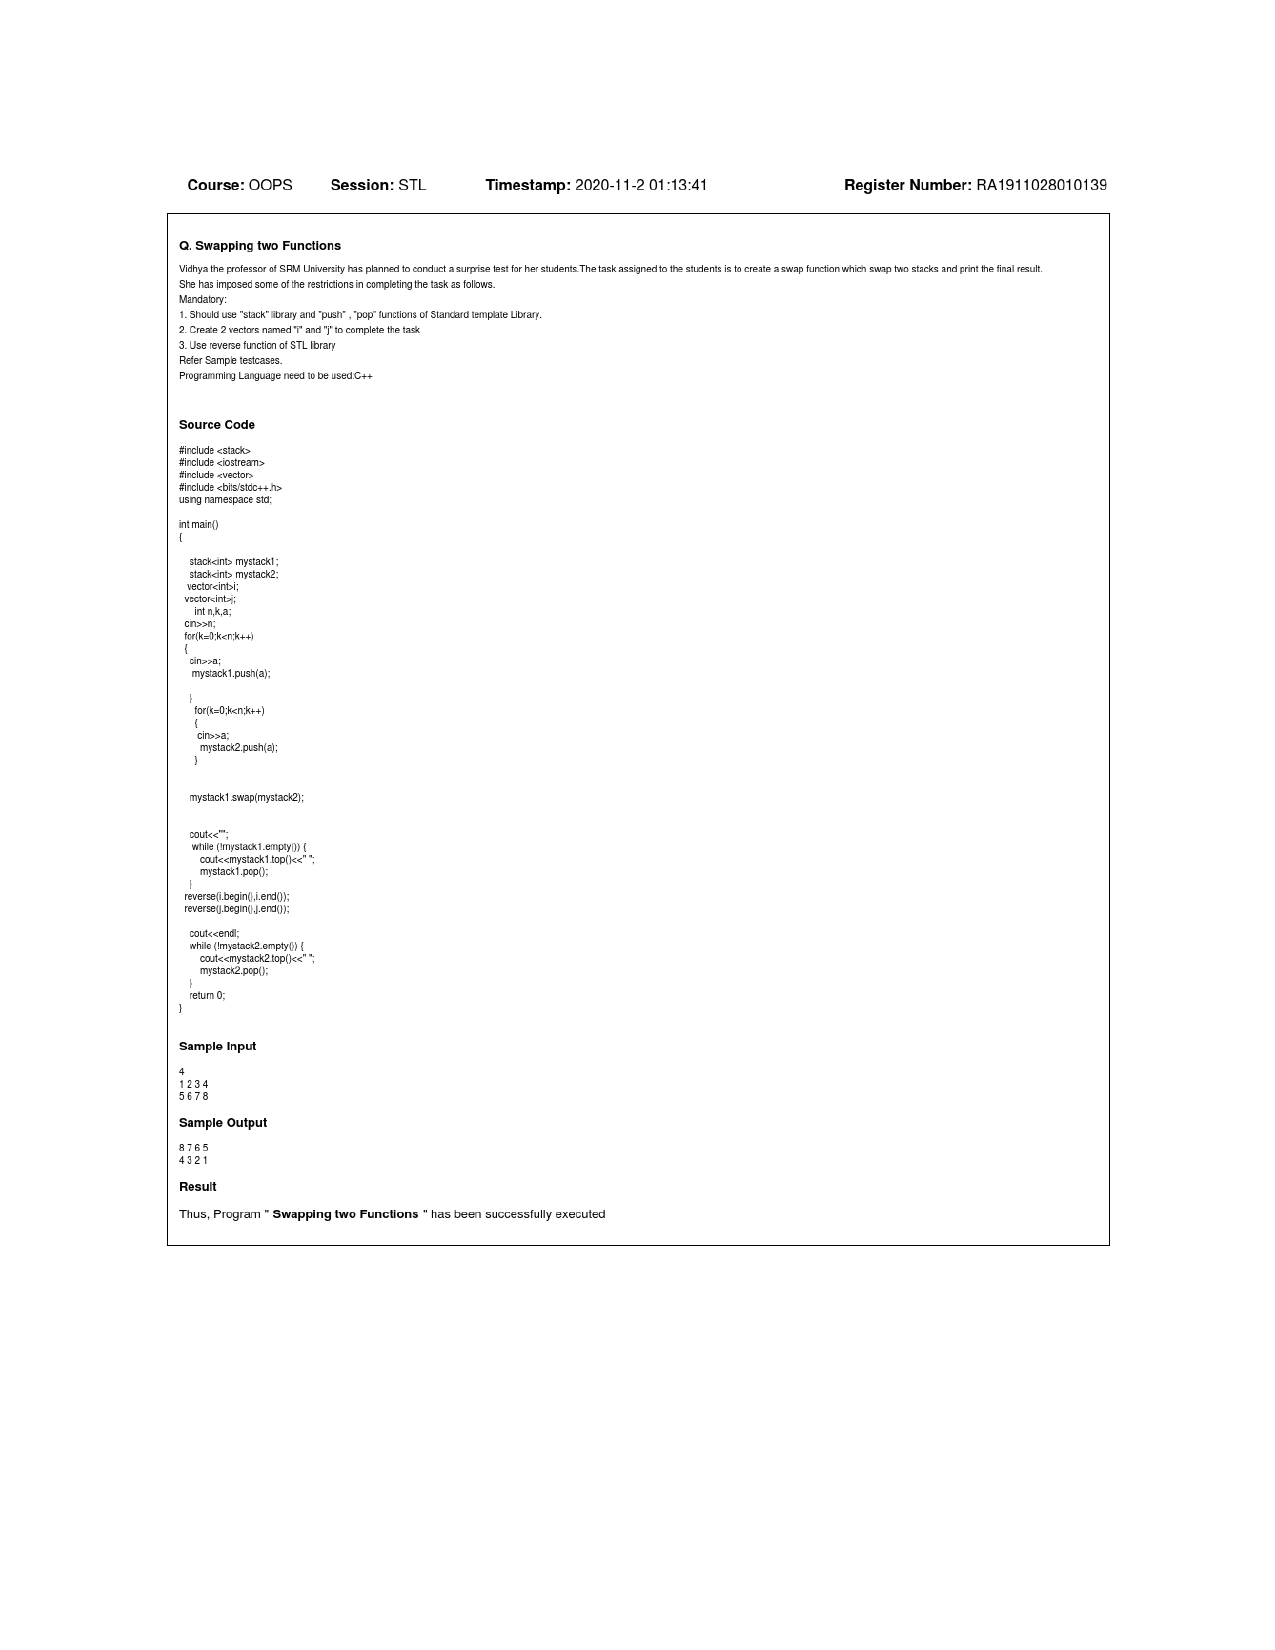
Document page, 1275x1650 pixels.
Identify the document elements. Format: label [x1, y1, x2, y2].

picture [150, 150, 1125, 1253]
